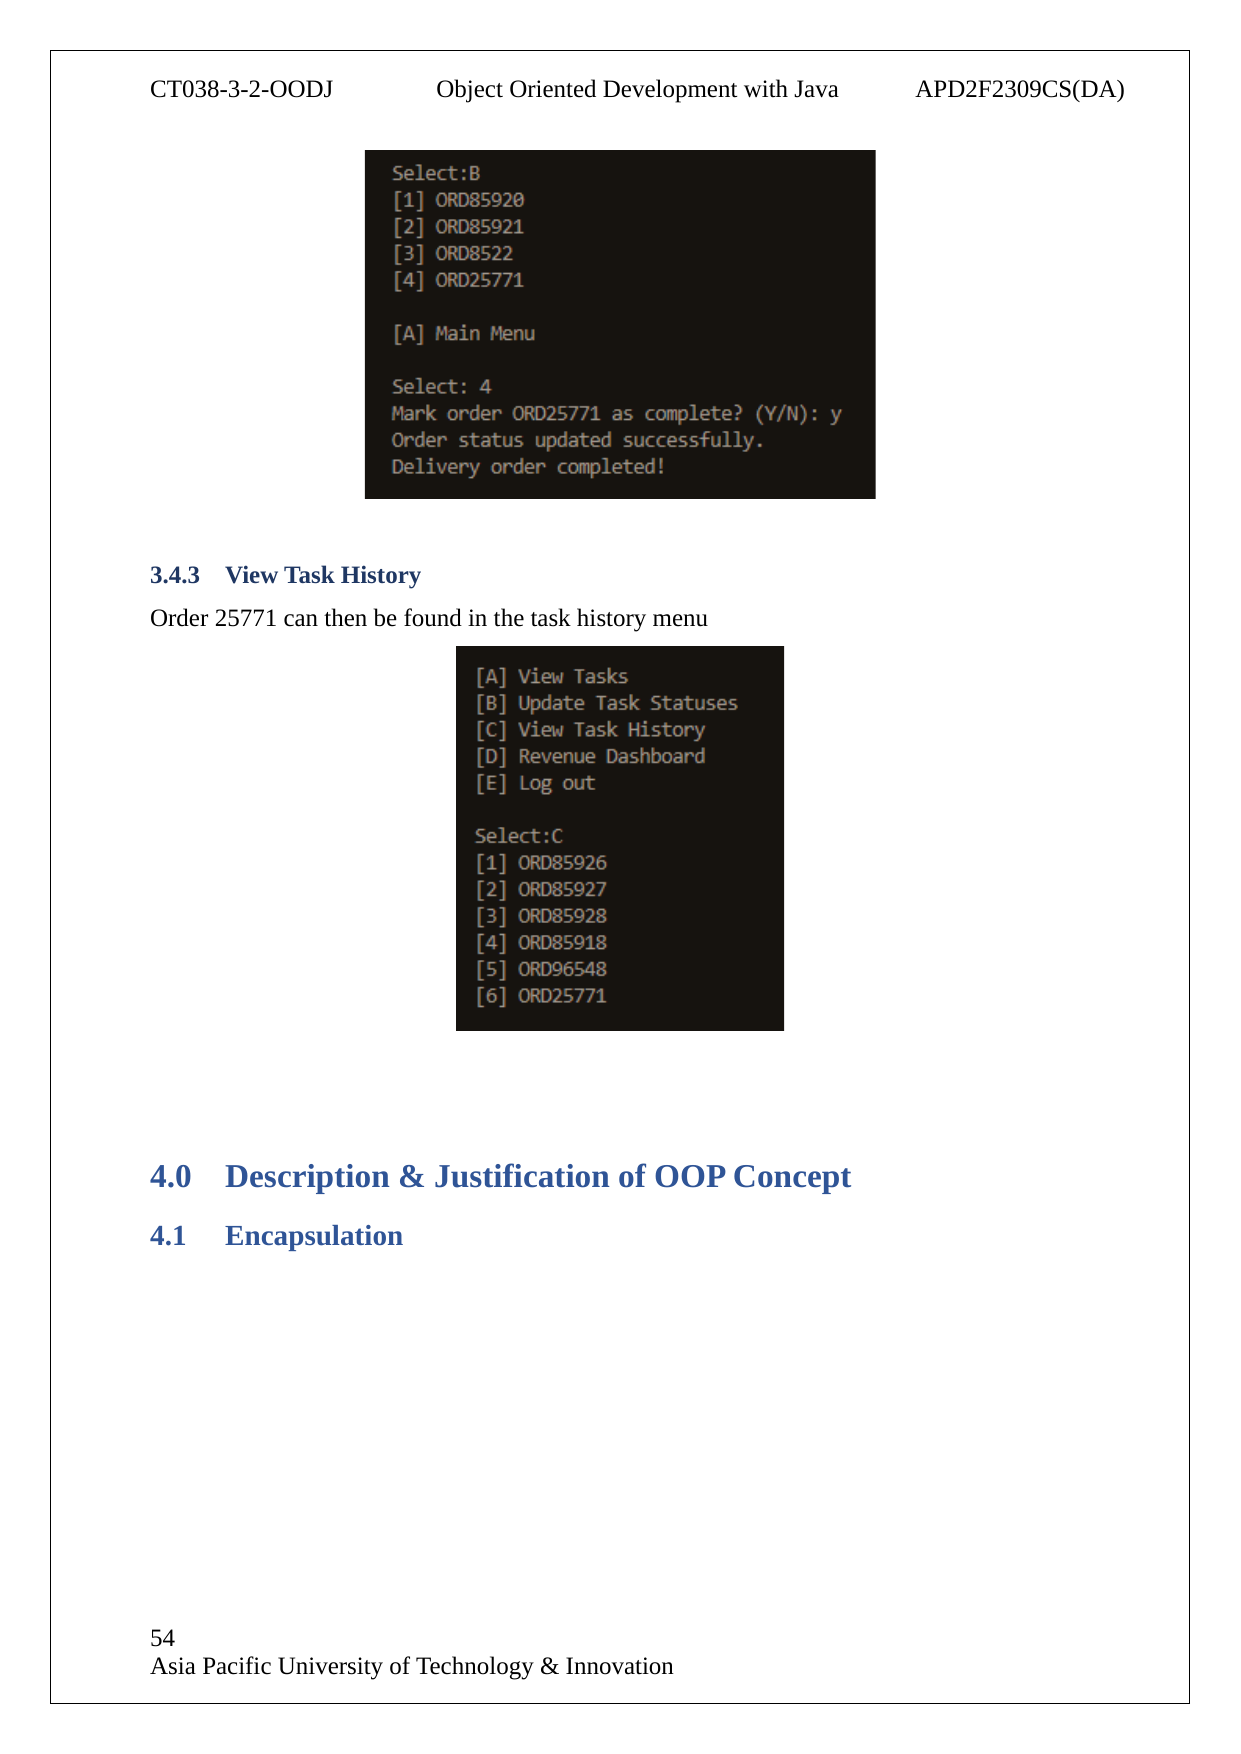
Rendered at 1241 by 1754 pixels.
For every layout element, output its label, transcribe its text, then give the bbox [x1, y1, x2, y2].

subtitle 3.4.3 View Task History [150, 560, 1090, 589]
picture [456, 646, 785, 1031]
text Order 25771 can then be found in the task history menu [150, 603, 1090, 632]
picture [364, 150, 876, 499]
subtitle 4.1 Encapsulation [150, 1218, 1090, 1252]
subtitle 4.0 Description & Justification of OOP Concept [150, 1156, 1090, 1195]
